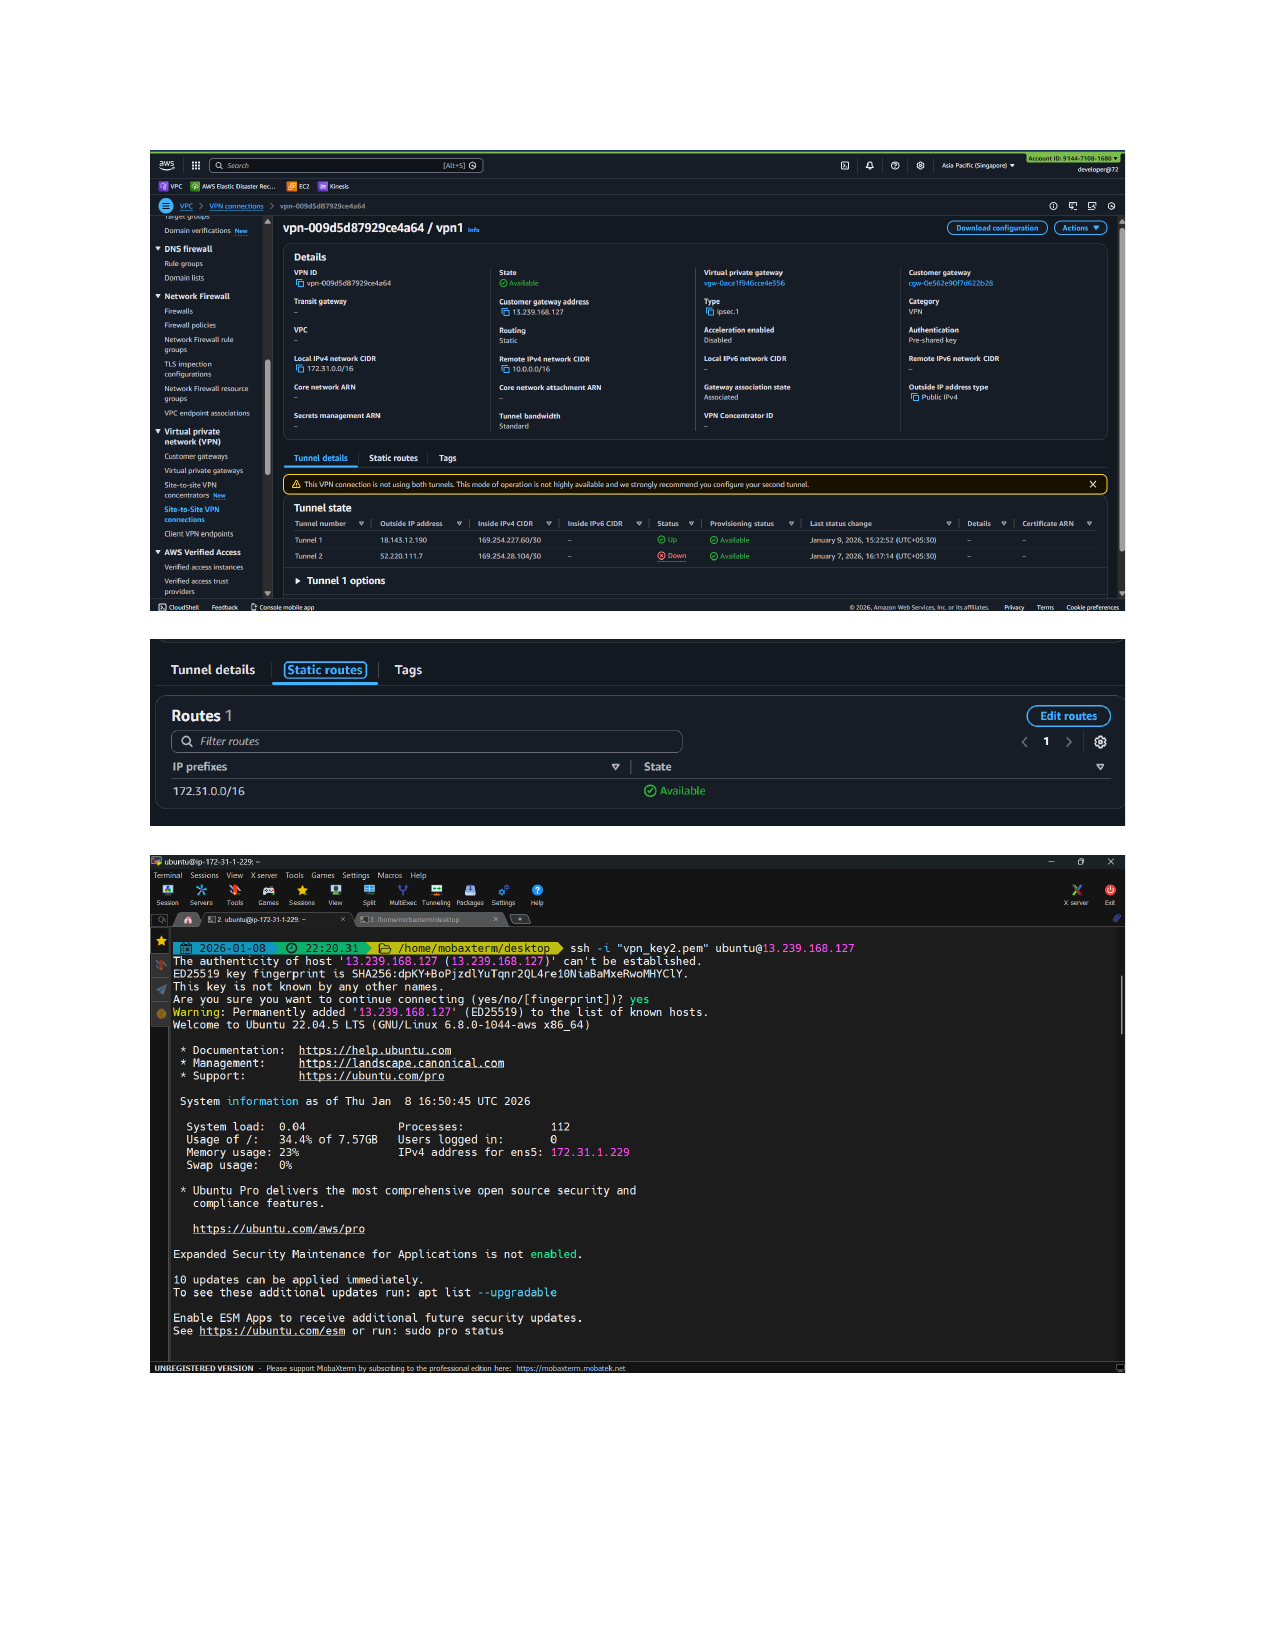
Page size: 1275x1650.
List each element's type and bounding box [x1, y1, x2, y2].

picture [150, 150, 1125, 611]
picture [150, 639, 1125, 826]
picture [150, 855, 1125, 1373]
